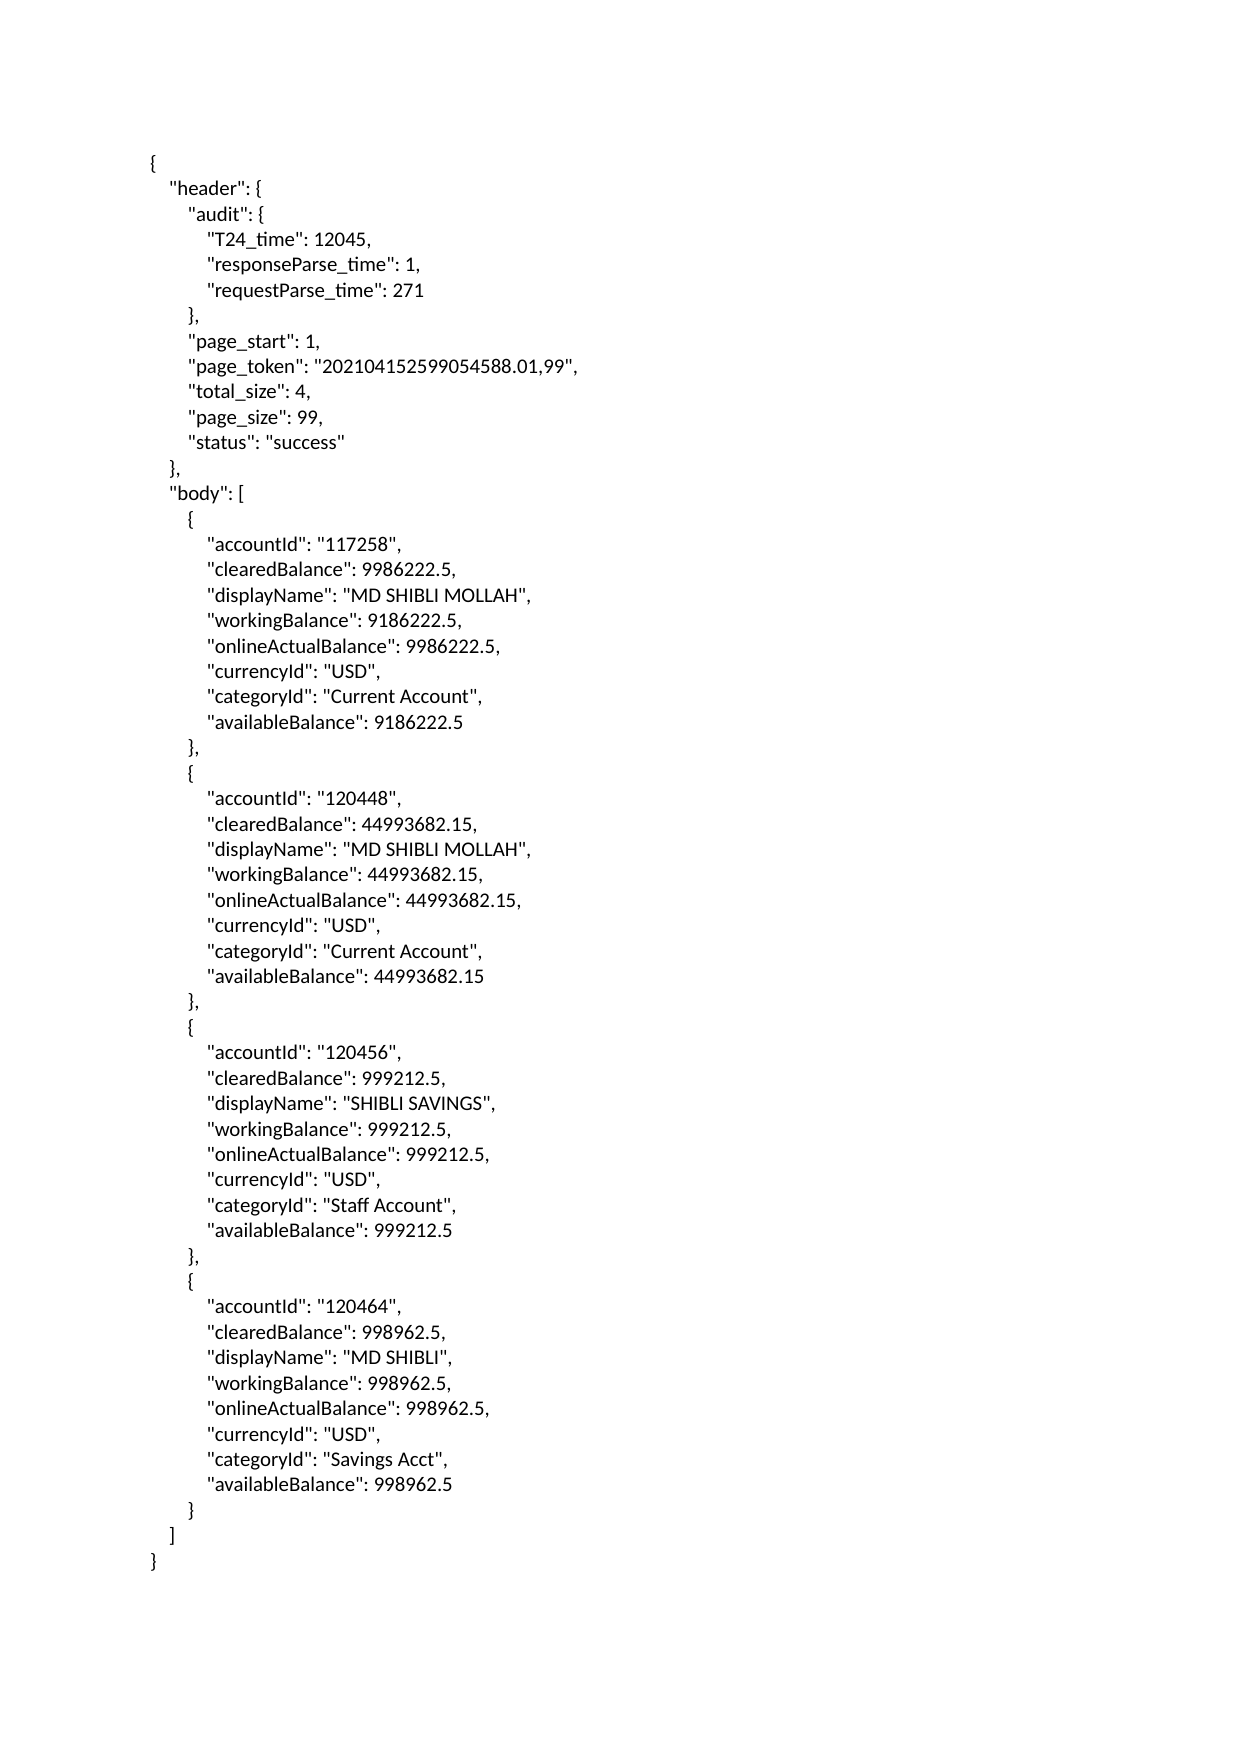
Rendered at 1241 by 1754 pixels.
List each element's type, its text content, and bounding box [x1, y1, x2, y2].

text }, [150, 302, 1090, 328]
text "onlineActualBalance": 998962.5, [150, 1395, 1090, 1421]
text }, [150, 455, 1090, 480]
text "clearedBalance": 44993682.15, [150, 811, 1090, 836]
text { [150, 760, 1090, 785]
text "accountId": "117258", [150, 531, 1090, 557]
text "currencyId": "USD", [150, 1421, 1090, 1446]
text "categoryId": "Savings Acct", [150, 1446, 1090, 1472]
text }, [150, 989, 1090, 1014]
text "status": "success" [150, 429, 1090, 455]
text "availableBalance": 998962.5 [150, 1472, 1090, 1497]
text } [150, 1497, 1090, 1522]
text "body": [ [150, 480, 1090, 506]
text "page_start": 1, [150, 328, 1090, 353]
text "clearedBalance": 9986222.5, [150, 557, 1090, 582]
text "T24_time": 12045, [150, 226, 1090, 252]
text "displayName": "MD SHIBLI", [150, 1344, 1090, 1370]
text { [150, 1268, 1090, 1294]
text "currencyId": "USD", [150, 1167, 1090, 1192]
text "availableBalance": 9186222.5 [150, 709, 1090, 734]
text { [150, 1014, 1090, 1039]
text }, [150, 1243, 1090, 1268]
text { [150, 150, 1090, 175]
text "page_size": 99, [150, 404, 1090, 429]
text "responseParse_time": 1, [150, 252, 1090, 277]
text "availableBalance": 999212.5 [150, 1217, 1090, 1243]
text "accountId": "120456", [150, 1039, 1090, 1065]
text "accountId": "120464", [150, 1294, 1090, 1319]
text "clearedBalance": 999212.5, [150, 1065, 1090, 1090]
text "currencyId": "USD", [150, 658, 1090, 684]
text "displayName": "MD SHIBLI MOLLAH", [150, 582, 1090, 607]
text }, [150, 734, 1090, 760]
text "audit": { [150, 201, 1090, 226]
text "categoryId": "Staff Account", [150, 1192, 1090, 1217]
text "workingBalance": 999212.5, [150, 1116, 1090, 1141]
text "accountId": "120448", [150, 785, 1090, 811]
text "requestParse_time": 271 [150, 277, 1090, 302]
text "categoryId": "Current Account", [150, 684, 1090, 709]
text "workingBalance": 9186222.5, [150, 607, 1090, 633]
text "displayName": "SHIBLI SAVINGS", [150, 1090, 1090, 1116]
text "workingBalance": 44993682.15, [150, 862, 1090, 887]
text } [150, 1548, 1090, 1573]
text "onlineActualBalance": 999212.5, [150, 1141, 1090, 1167]
text "clearedBalance": 998962.5, [150, 1319, 1090, 1344]
text "categoryId": "Current Account", [150, 938, 1090, 963]
text "onlineActualBalance": 44993682.15, [150, 887, 1090, 912]
text "workingBalance": 998962.5, [150, 1370, 1090, 1395]
text "page_token": "202104152599054588.01,99", [150, 353, 1090, 379]
text "displayName": "MD SHIBLI MOLLAH", [150, 836, 1090, 862]
text "currencyId": "USD", [150, 912, 1090, 938]
text "header": { [150, 175, 1090, 201]
text "onlineActualBalance": 9986222.5, [150, 633, 1090, 658]
text "total_size": 4, [150, 379, 1090, 404]
text { [150, 506, 1090, 531]
text ] [150, 1522, 1090, 1548]
text "availableBalance": 44993682.15 [150, 963, 1090, 989]
